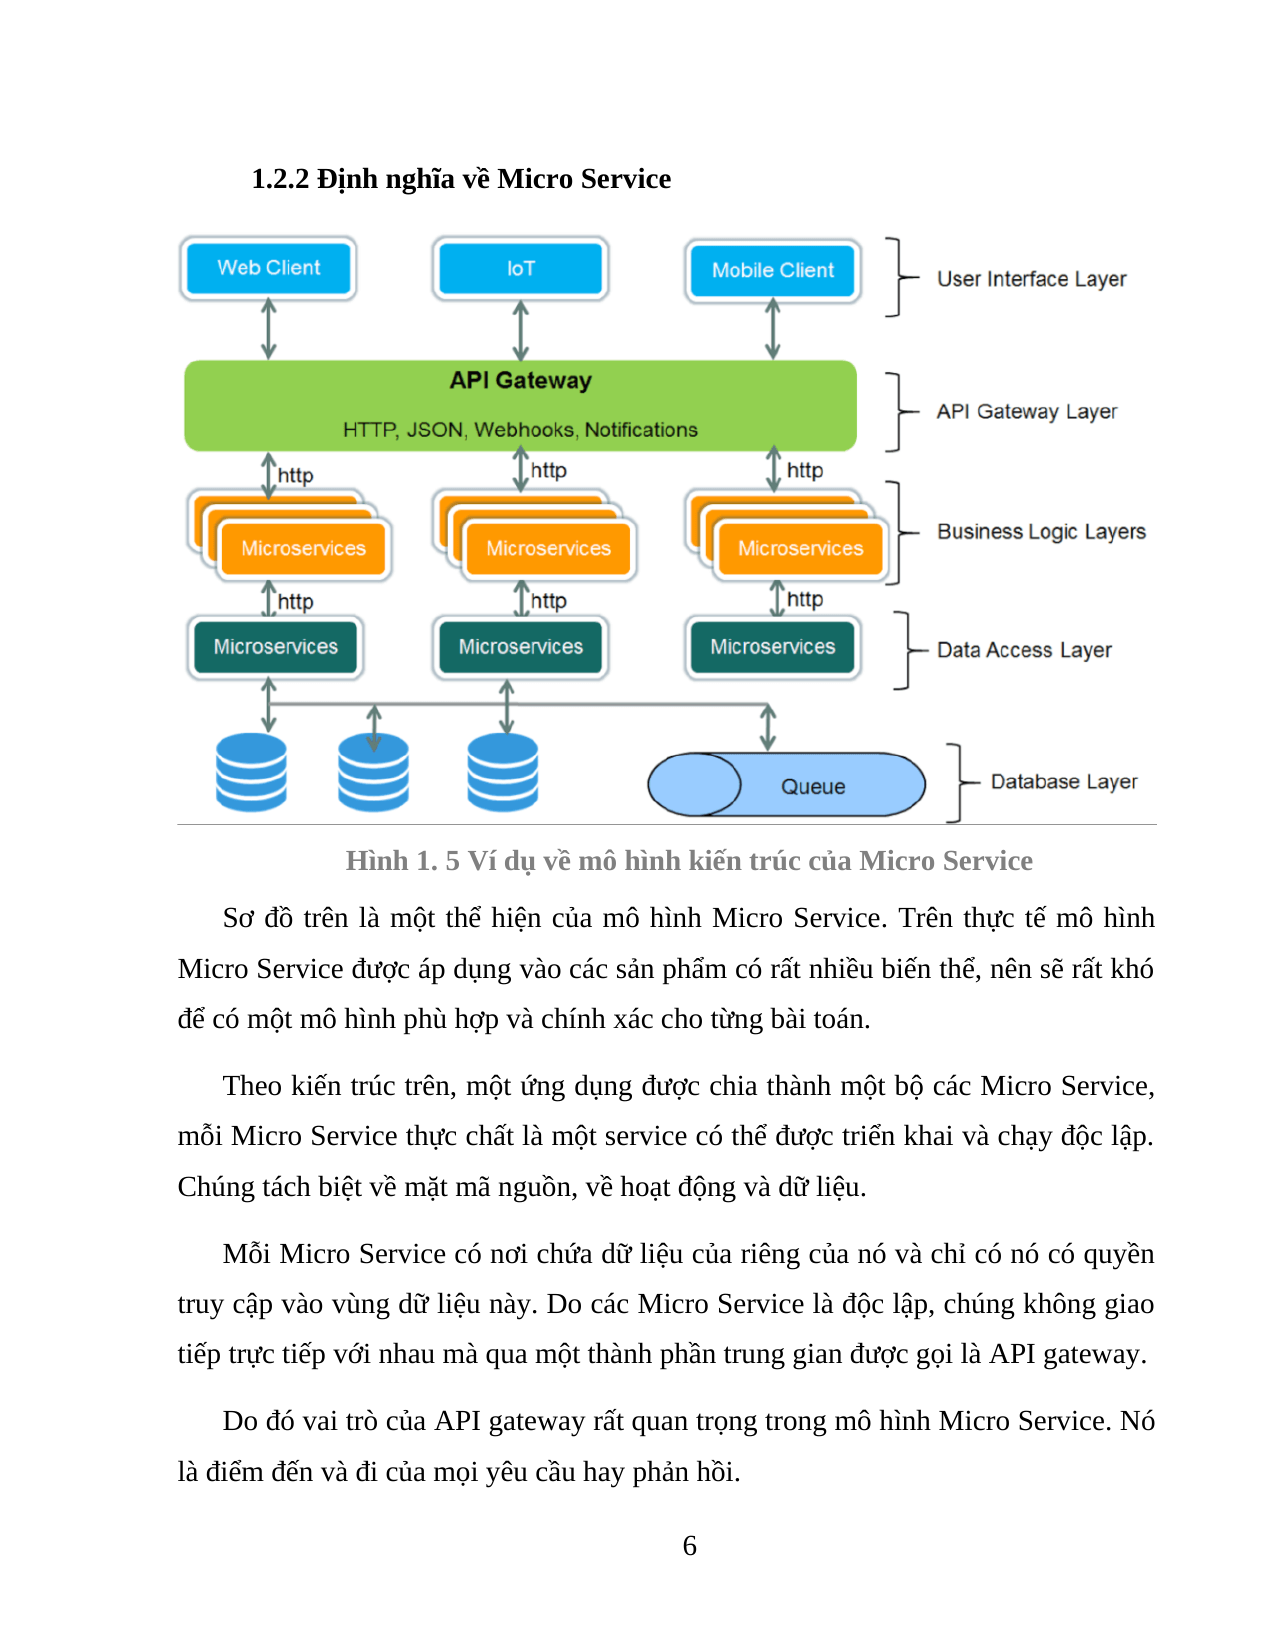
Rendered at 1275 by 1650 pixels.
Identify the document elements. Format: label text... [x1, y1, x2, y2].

text Hình 1. 5 Ví dụ về mô hình kiến trúc của Micro Service [177, 843, 1157, 877]
text Sơ đồ trên là một thể hiện của mô hình Micro Service. Trên thực tế mô hình Micro Service được áp dụng vào các sản phẩm có rất nhiều biến thể, nên sẽ rất khó để có một mô hình phù hợp và chính xác cho từng bài toán. [177, 901, 1157, 1035]
text Mỗi Micro Service có nơi chứa dữ liệu của riêng của nó và chỉ có nó có quyền truy cập vào vùng dữ liệu này. Do các Micro Service là độc lập, chúng không giao tiếp trực tiếp với nhau mà qua một thành phần trung gian được gọi là API gateway. [177, 1236, 1157, 1370]
picture [177, 222, 1157, 825]
text Theo kiến trúc trên, một ứng dụng được chia thành một bộ các Micro Service, mỗi Micro Service thực chất là một service có thể được triển khai và chạy độc lập. Chúng tách biệt về mặt mã nguồn, về hoạt động và dữ liệu. [177, 1068, 1157, 1202]
subtitle 1.2.2 Định nghĩa về Micro Service [177, 161, 1157, 195]
text Do đó vai trò của API gateway rất quan trọng trong mô hình Micro Service. Nó là điểm đến và đi của mọi yêu cầu hay phản hồi. [177, 1403, 1157, 1487]
